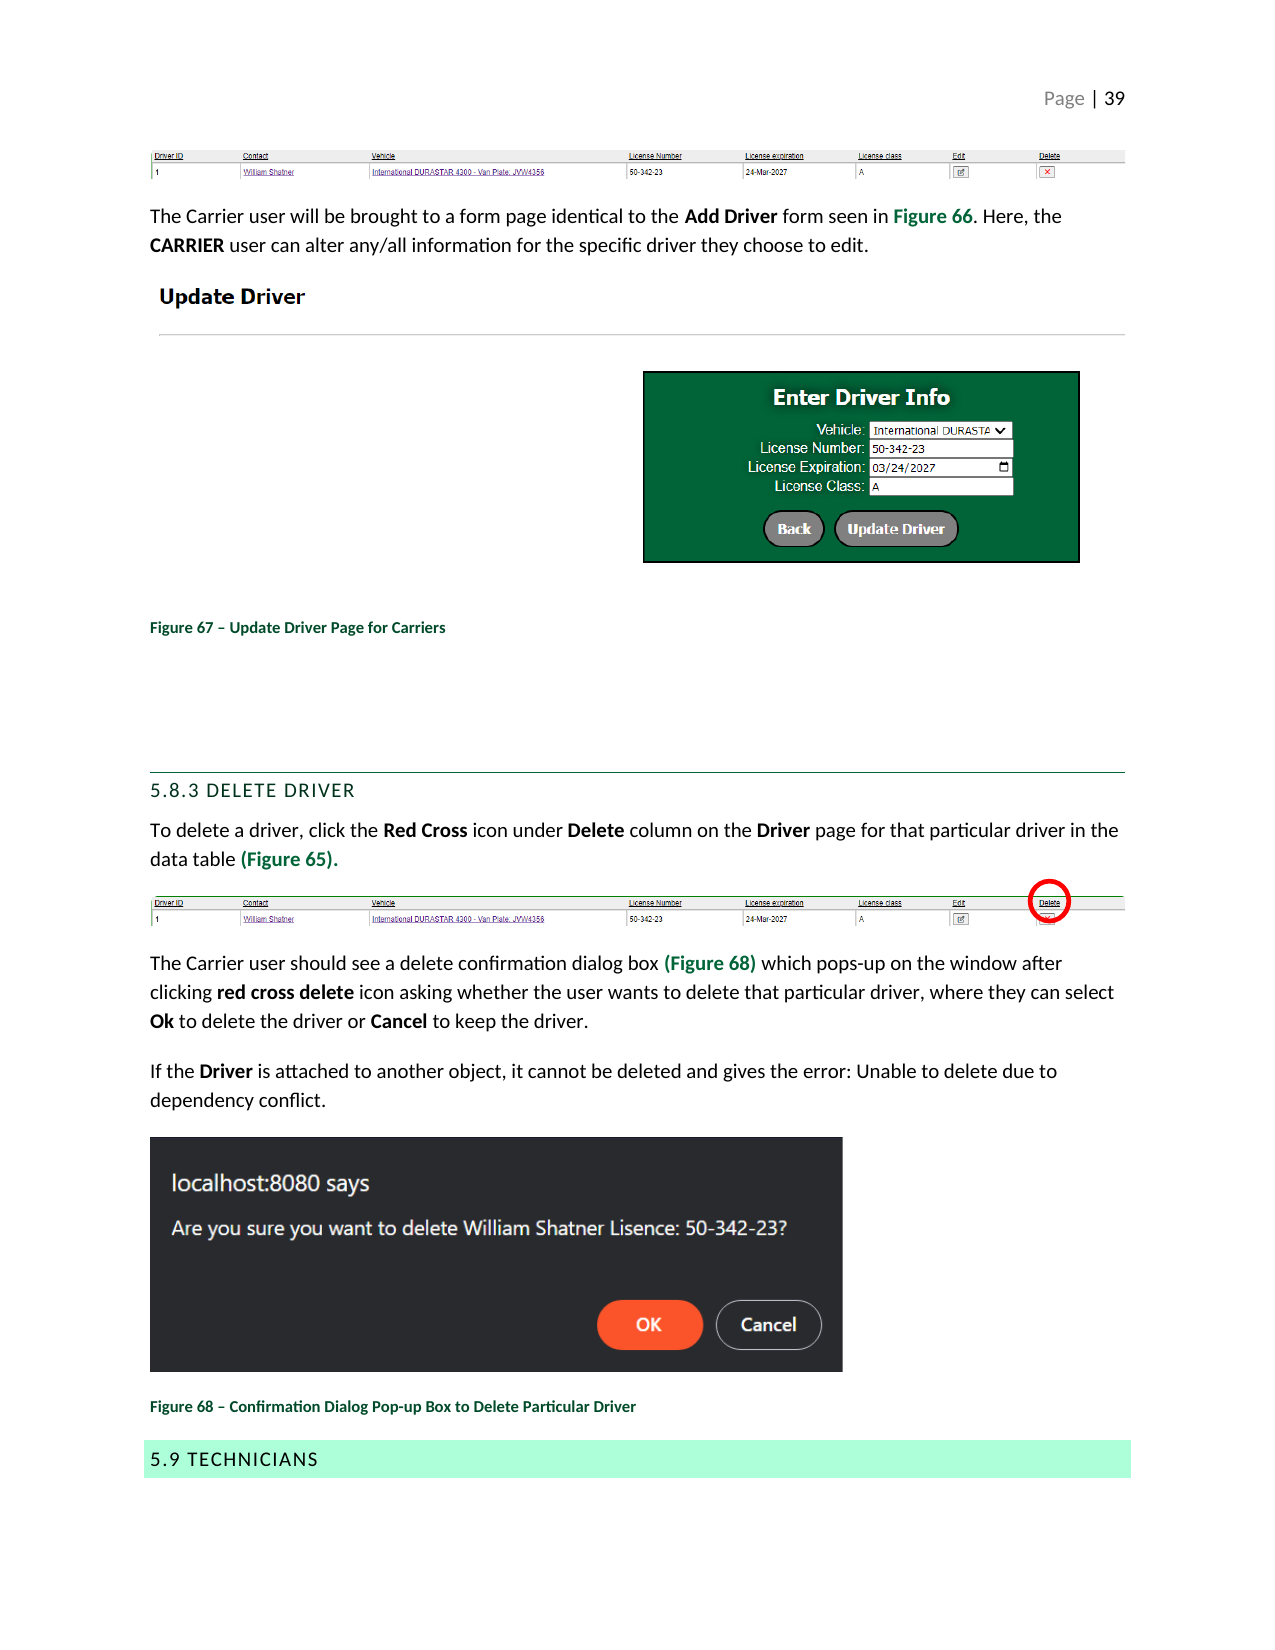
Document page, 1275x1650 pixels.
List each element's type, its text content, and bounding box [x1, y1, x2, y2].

picture [150, 150, 1125, 179]
subtitle 5.8.3 DELETE DRIVER [150, 773, 1125, 803]
picture [150, 282, 1125, 593]
picture [150, 1137, 843, 1372]
text Figure 67 – Update Driver Page for Carriers [150, 617, 1125, 637]
text To delete a driver, click the Red Cross icon under Delete column on the Driver page for that particular driver in the data table (Figure 65). [150, 817, 1125, 872]
text The Carrier user should see a delete confirmation dialog box (Figure 68) which pops-up on the window after clicking red cross delete icon asking whether the user wants to delete that particular driver, where they can select Ok to delete the driver or Cancel to keep the driver. [150, 950, 1125, 1033]
subtitle 5.9 Technicians [150, 1447, 1125, 1472]
text The Carrier user will be brought to a form page identical to the Add Driver form seen in Figure 66. Here, the CARRIER user can alter any/all information for the specific driver they choose to edit. [150, 203, 1125, 258]
picture [1033, 896, 1066, 918]
text If the Driver is attached to another object, it cannot be deleted and gives the error: Unable to delete due to dependency conflict. [150, 1058, 1125, 1113]
text Figure 68 – Confirmation Dialog Pop-up Box to Delete Particular Driver [150, 1396, 1125, 1416]
picture [150, 896, 1125, 926]
